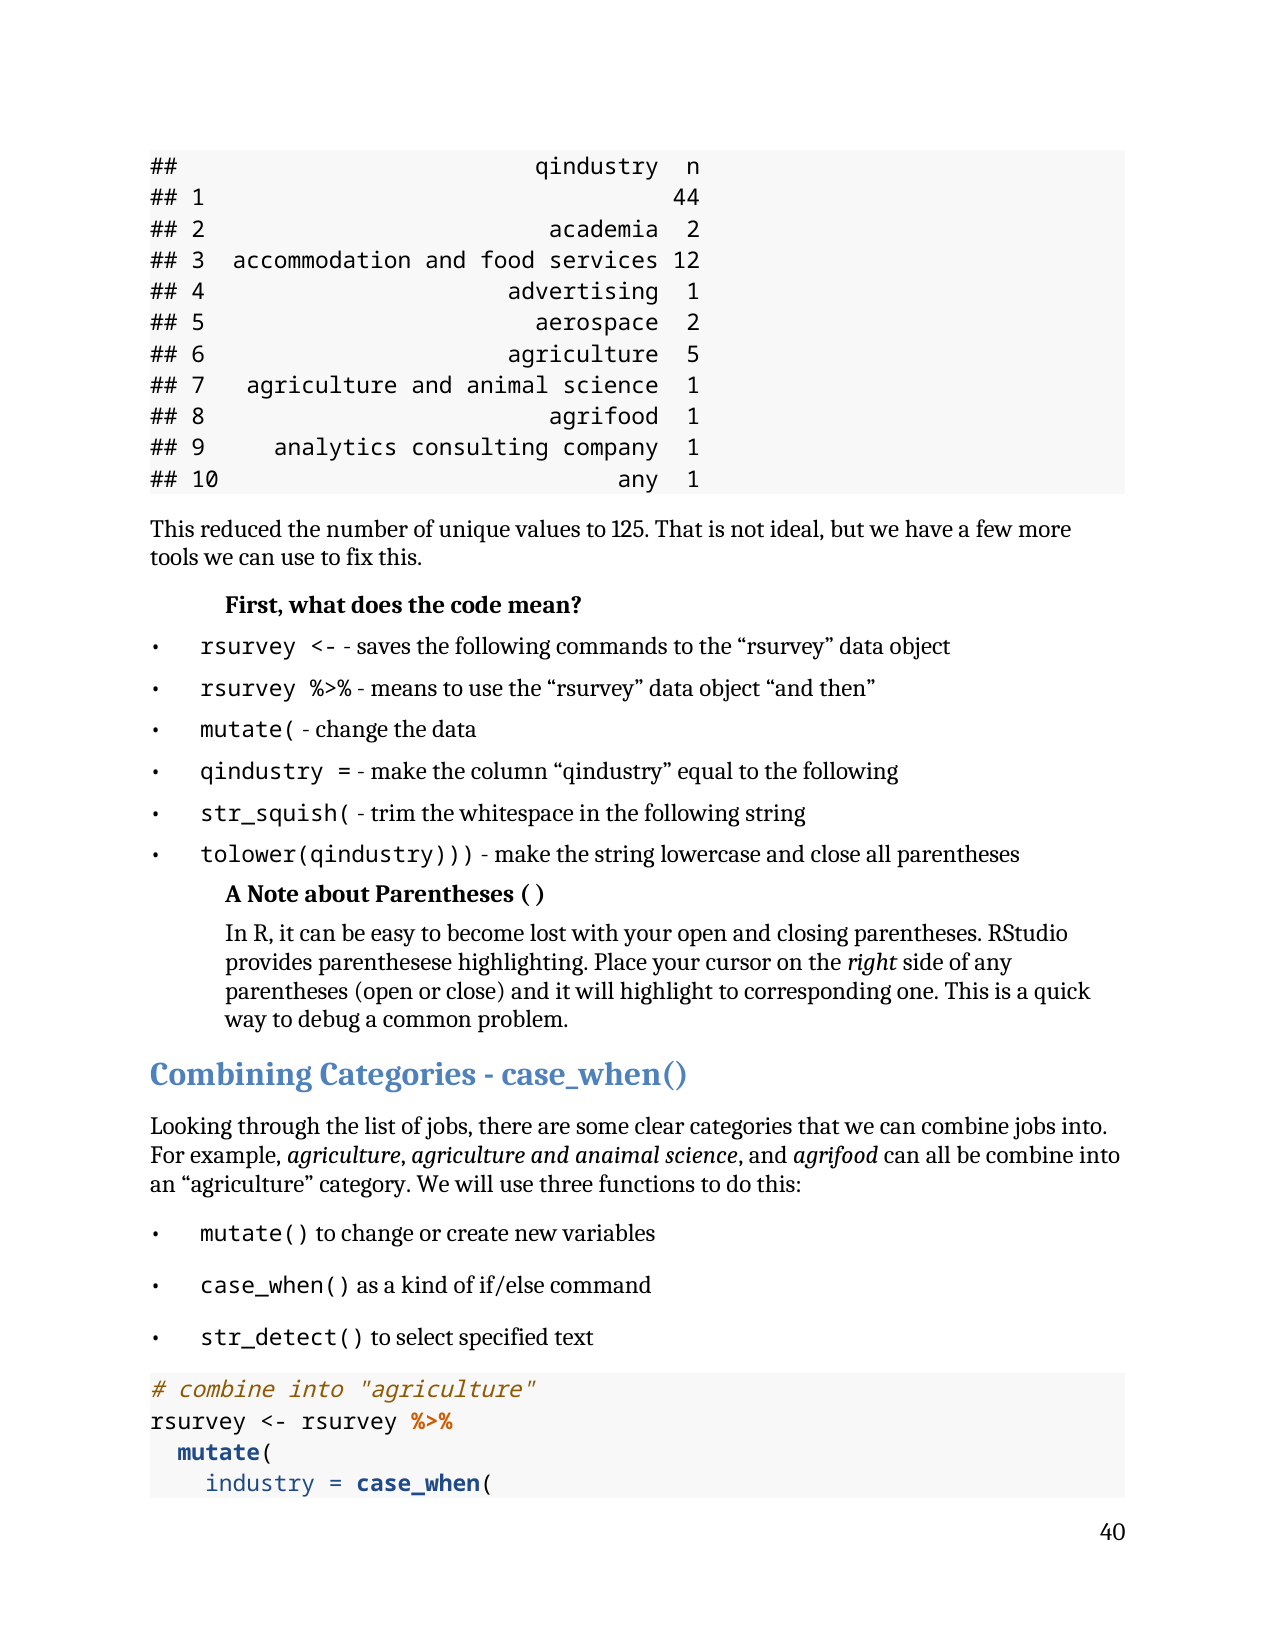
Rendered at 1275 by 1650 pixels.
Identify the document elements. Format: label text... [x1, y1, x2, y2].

text ## qindustry n ## 1 44 ## 2 academia 2 ## 3 accommodation and food services 12 ## 4 advertising 1 ## 5 aerospace 2 ## 6 agriculture 5 ## 7 agriculture and animal science 1 ## 8 agrifood 1 ## 9 analytics consulting company 1 ## 10 any 1 [150, 150, 1125, 494]
list mutate() to change or create new variables [150, 1217, 1125, 1248]
text This reduced the number of unique values to 125. That is not ideal, but we have a few more tools we can use to fix this. [150, 514, 1125, 572]
list rsurvey <- - saves the following commands to the “rsurvey” data object [150, 630, 1125, 661]
list str_detect() to select specified text [150, 1321, 1125, 1352]
text In R, it can be easy to become lost with your open and closing parentheses. RStudio provides parenthesese highlighting. Place your cursor on the right side of any parentheses (open or close) and it will highlight to corresponding one. This is a quick way to debug a common problem. [225, 919, 1125, 1034]
text First, what does the code mean? [225, 591, 1125, 619]
text Looking through the list of jobs, there are some clear categories that we can combine jobs into. For example, agriculture, agriculture and anaimal science, and agrifood can all be combine into an “agriculture” category. We will use three functions to do this: [150, 1112, 1125, 1198]
list rsurvey %>% - means to use the “rsurvey” data object “and then” [150, 672, 1125, 703]
list str_squish( - trim the whitespace in the following string [150, 797, 1125, 828]
list case_when() as a kind of if/else command [150, 1269, 1125, 1300]
subtitle Combining Categories - case_when() [150, 1055, 1125, 1093]
list mutate( - change the data [150, 713, 1125, 744]
list qindustry = - make the column “qindustry” equal to the following [150, 755, 1125, 786]
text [150, 1373, 1125, 1498]
text A Note about Parentheses ( ) [225, 880, 1125, 909]
list tolower(qindustry))) - make the string lowercase and close all parentheses [150, 838, 1125, 869]
